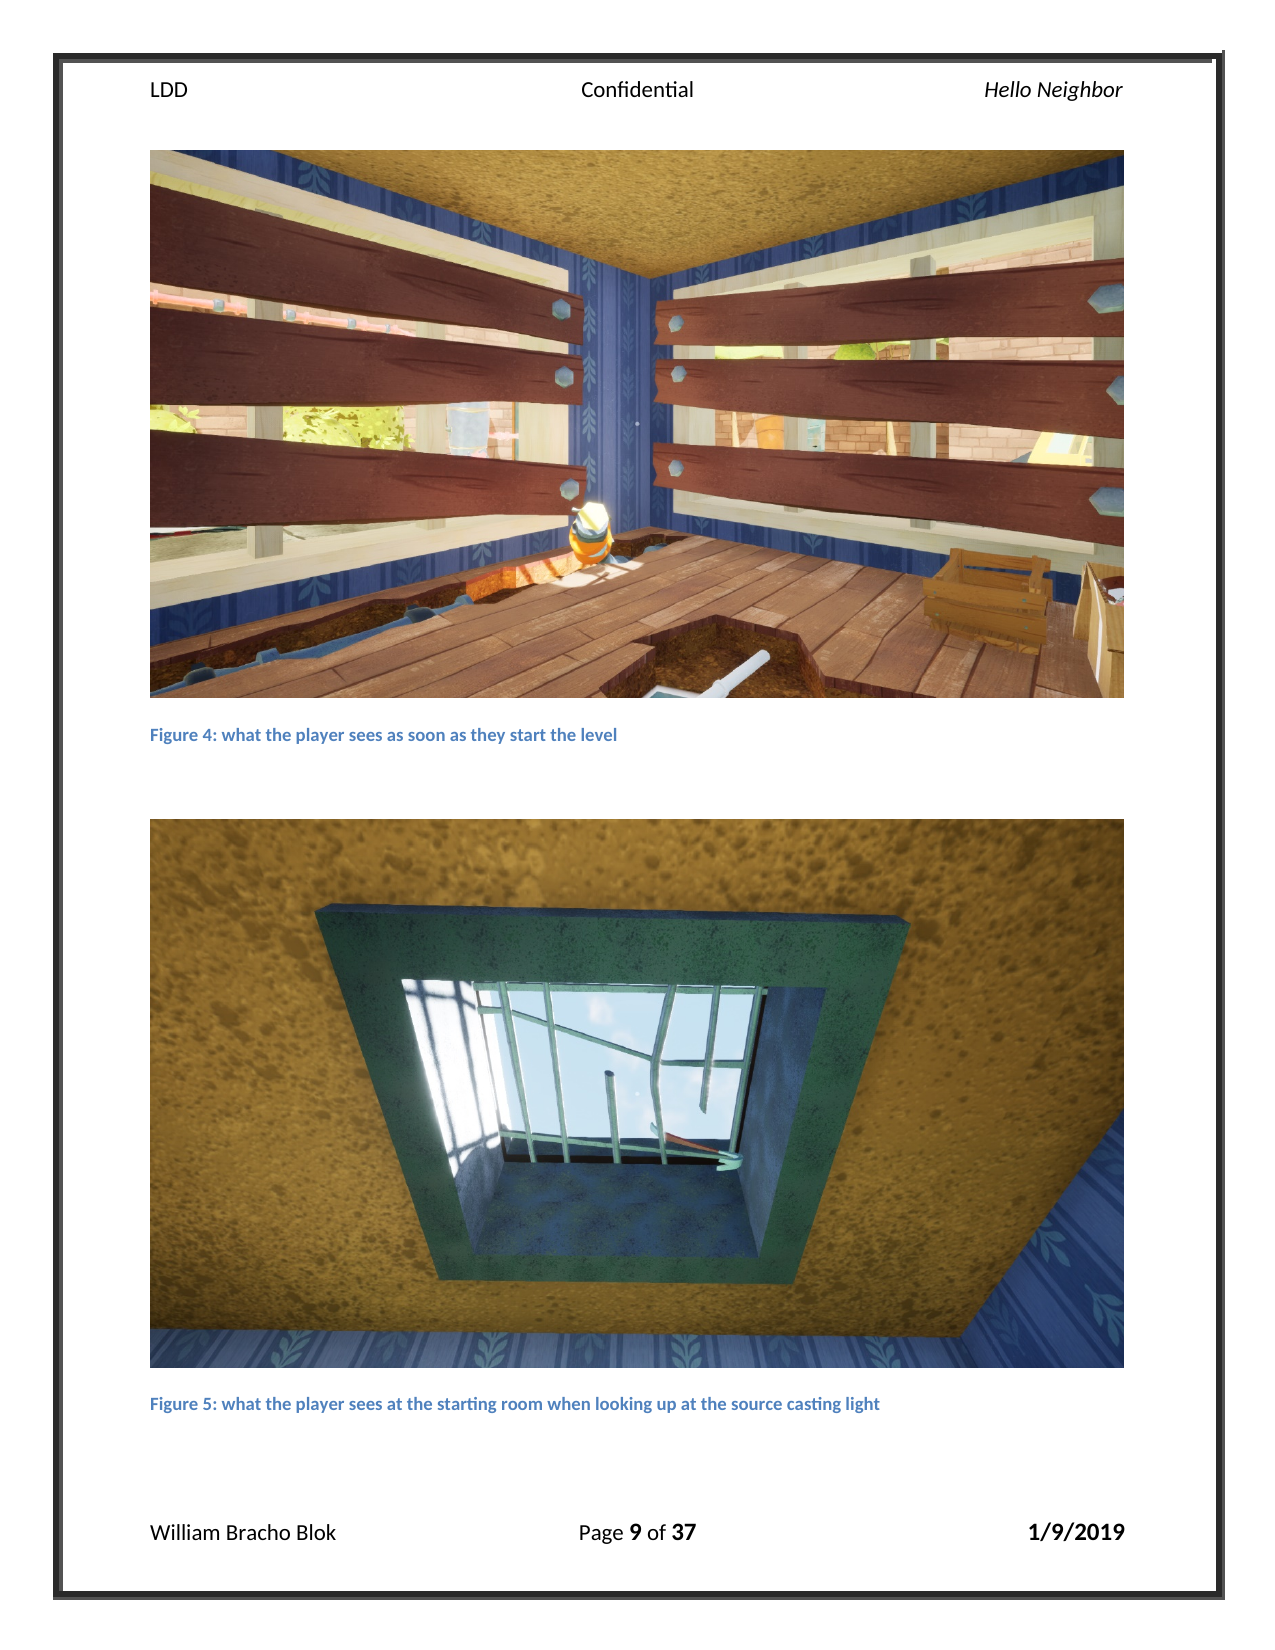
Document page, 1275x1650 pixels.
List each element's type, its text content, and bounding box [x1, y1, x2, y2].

text Figure 4: what the player sees as soon as they start the level [150, 723, 1125, 746]
picture [150, 819, 1124, 1368]
picture [150, 150, 1124, 698]
text Figure 5: what the player sees at the starting room when looking up at the source casting light [150, 1393, 1125, 1416]
